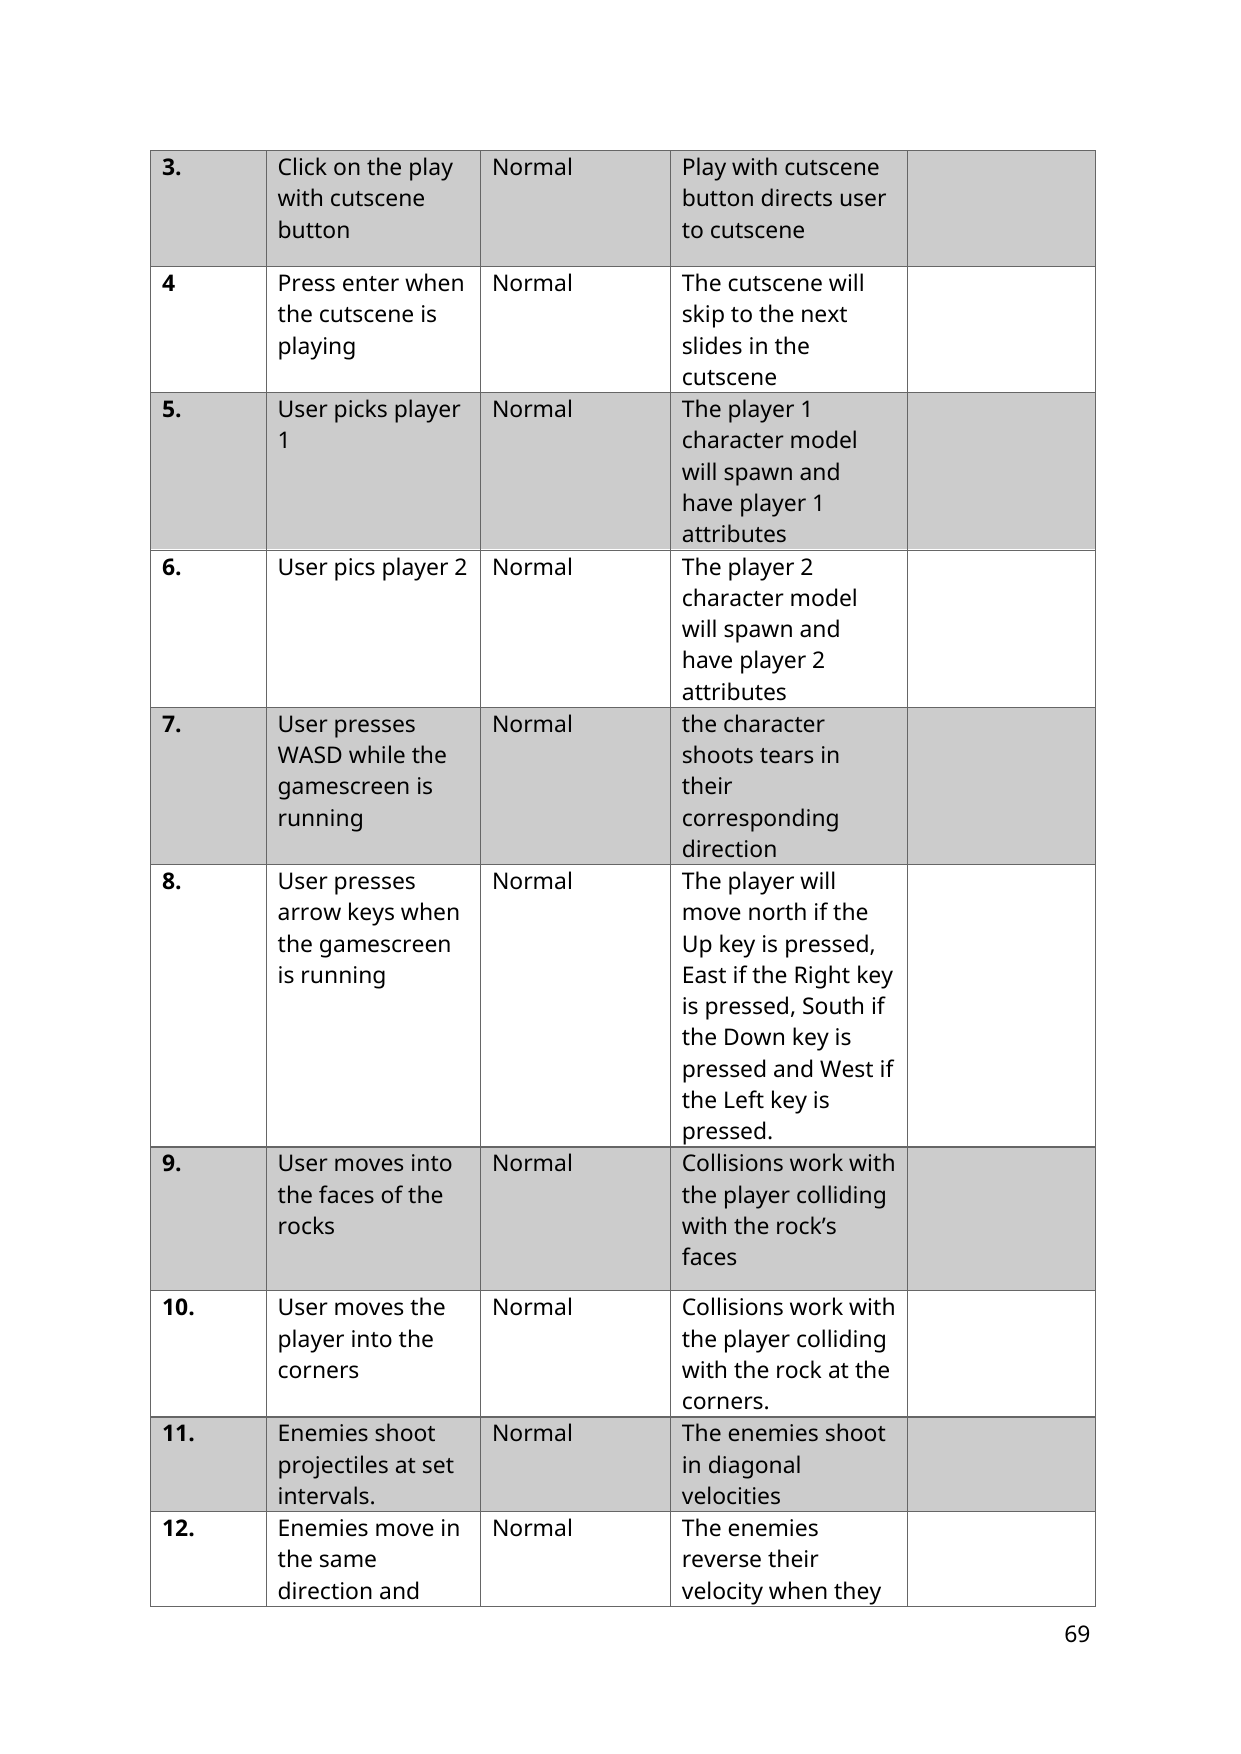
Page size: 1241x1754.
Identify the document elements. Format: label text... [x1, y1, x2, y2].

table_cell The player will move north if the Up key is pressed, East if the Right key is pressed, South if the Down key is pressed and West if the Left key is pressed. [671, 865, 907, 1146]
table_cell [908, 393, 1095, 549]
table_cell The player 1 character model will spawn and have player 1 attributes [671, 393, 907, 549]
table_cell [908, 865, 1095, 1146]
table_cell Normal [481, 1418, 670, 1511]
table_cell 10. [151, 1291, 266, 1416]
table_cell [908, 267, 1095, 392]
table_cell User presses arrow keys when the gamescreen is running [267, 865, 480, 1146]
table_cell Normal [481, 708, 670, 864]
table_cell The cutscene will skip to the next slides in the cutscene [671, 267, 907, 392]
table_cell [908, 1148, 1095, 1290]
table_cell 5. [151, 393, 266, 549]
table_cell [908, 551, 1095, 707]
table_cell User presses WASD while the gamescreen is running [267, 708, 480, 864]
table_cell Normal [481, 1148, 670, 1290]
table_cell Normal [481, 267, 670, 392]
table_cell Press enter when the cutscene is playing [267, 267, 480, 392]
table_cell Enemies shoot projectiles at set intervals. [267, 1418, 480, 1511]
table_cell Normal [481, 151, 670, 266]
table_cell [908, 1418, 1095, 1511]
table_cell User pics player 2 [267, 551, 480, 707]
table_cell 4 [151, 267, 266, 392]
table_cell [671, 1512, 907, 1606]
table_cell Normal [481, 551, 670, 707]
table_cell 11. [151, 1418, 266, 1511]
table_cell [267, 1512, 480, 1606]
table_cell 8. [151, 865, 266, 1146]
table_cell Normal [481, 393, 670, 549]
table_cell Click on the play with cutscene button [267, 151, 480, 266]
table_cell Normal [481, 1512, 670, 1606]
table_cell 9. [151, 1148, 266, 1290]
table_cell 12. [151, 1512, 266, 1606]
table_cell The player 2 character model will spawn and have player 2 attributes [671, 551, 907, 707]
table_cell [908, 151, 1095, 266]
table_cell [908, 708, 1095, 864]
table_cell User moves into the faces of the rocks [267, 1148, 480, 1290]
table_cell 6. [151, 551, 266, 707]
table_cell 7. [151, 708, 266, 864]
table_cell Normal [481, 865, 670, 1146]
table_cell 3. [151, 151, 266, 266]
table_cell User picks player 1 [267, 393, 480, 549]
table_cell User moves the player into the corners [267, 1291, 480, 1416]
table_cell Normal [481, 1291, 670, 1416]
table_cell [908, 1512, 1095, 1606]
table_cell Collisions work with the player colliding with the rock’s faces [671, 1148, 907, 1290]
table_cell Collisions work with the player colliding with the rock at the corners. [671, 1291, 907, 1416]
table_cell The enemies shoot in diagonal velocities [671, 1418, 907, 1511]
table_cell the character shoots tears in their corresponding direction [671, 708, 907, 864]
table_cell [908, 1291, 1095, 1416]
table_cell Play with cutscene button directs user to cutscene [671, 151, 907, 266]
